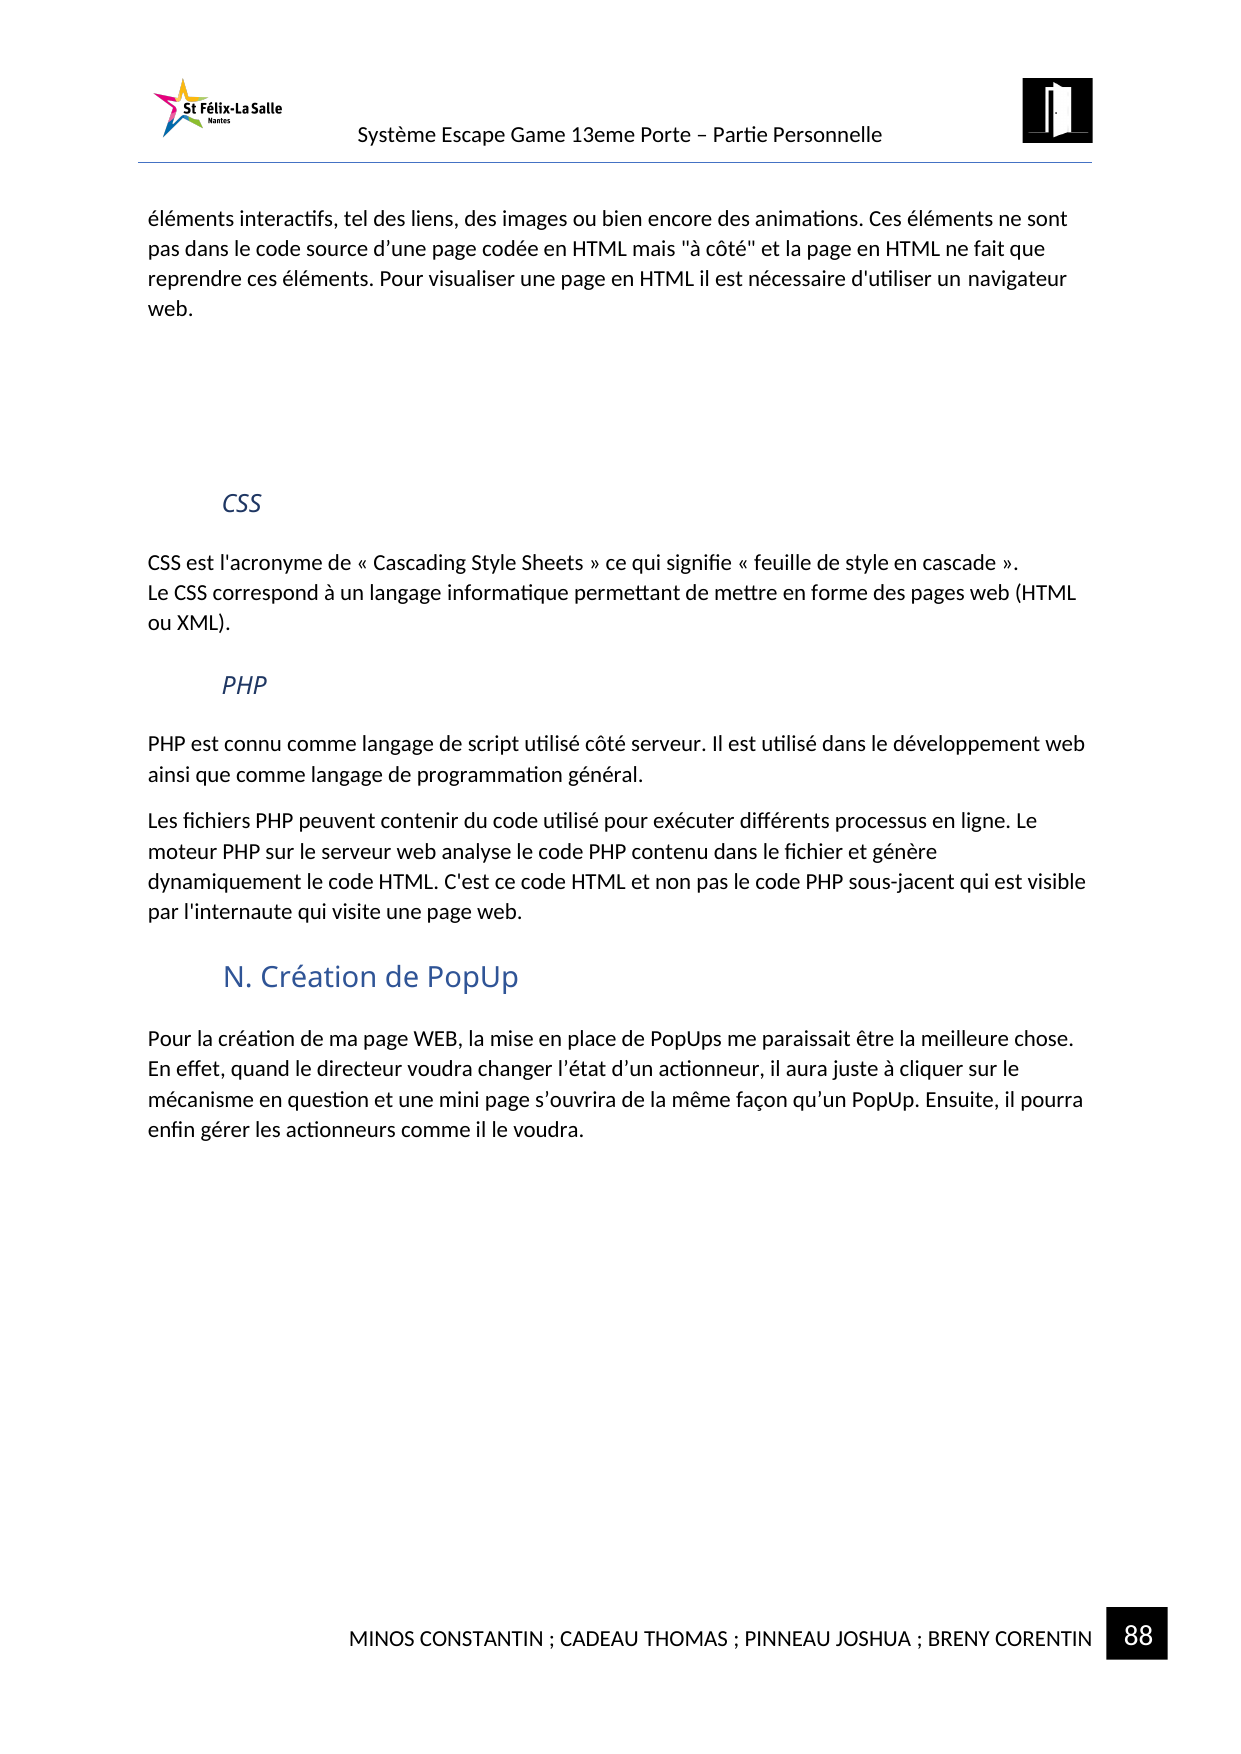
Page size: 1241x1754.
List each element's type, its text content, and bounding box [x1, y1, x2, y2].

picture [147, 73, 290, 142]
picture [1022, 78, 1093, 143]
subtitle Création de PopUp [223, 957, 1092, 996]
text Les fichiers PHP peuvent contenir du code utilisé pour exécuter différents processus en ligne. Le moteur PHP sur le serveur web analyse le code PHP contenu dans le fichier et génère dynamiquement le code HTML. C'est ce code HTML et non pas le code PHP sous-jacent qui est visible par l'internaute qui visite une page web. [148, 807, 1092, 925]
text PHP est connu comme langage de script utilisé côté serveur. Il est utilisé dans le développement web ainsi que comme langage de programmation général. [148, 729, 1092, 788]
subtitle CSS [221, 486, 1092, 520]
subtitle PHP [221, 668, 1092, 702]
text CSS est l'acronyme de « Cascading Style Sheets » ce qui signifie « feuille de style en cascade ». Le CSS correspond à un langage informatique permettant de mettre en forme des pages web (HTML ou XML). [148, 548, 1092, 636]
text Pour la création de ma page WEB, la mise en place de PopUps me paraissait être la meilleure chose. En effet, quand le directeur voudra changer l’état d’un actionneur, il aura juste à cliquer sur le mécanisme en question et une mini page s’ouvrira de la même façon qu’un PopUp. Ensuite, il pourra enfin gérer les actionneurs comme il le voudra. [148, 1024, 1092, 1143]
